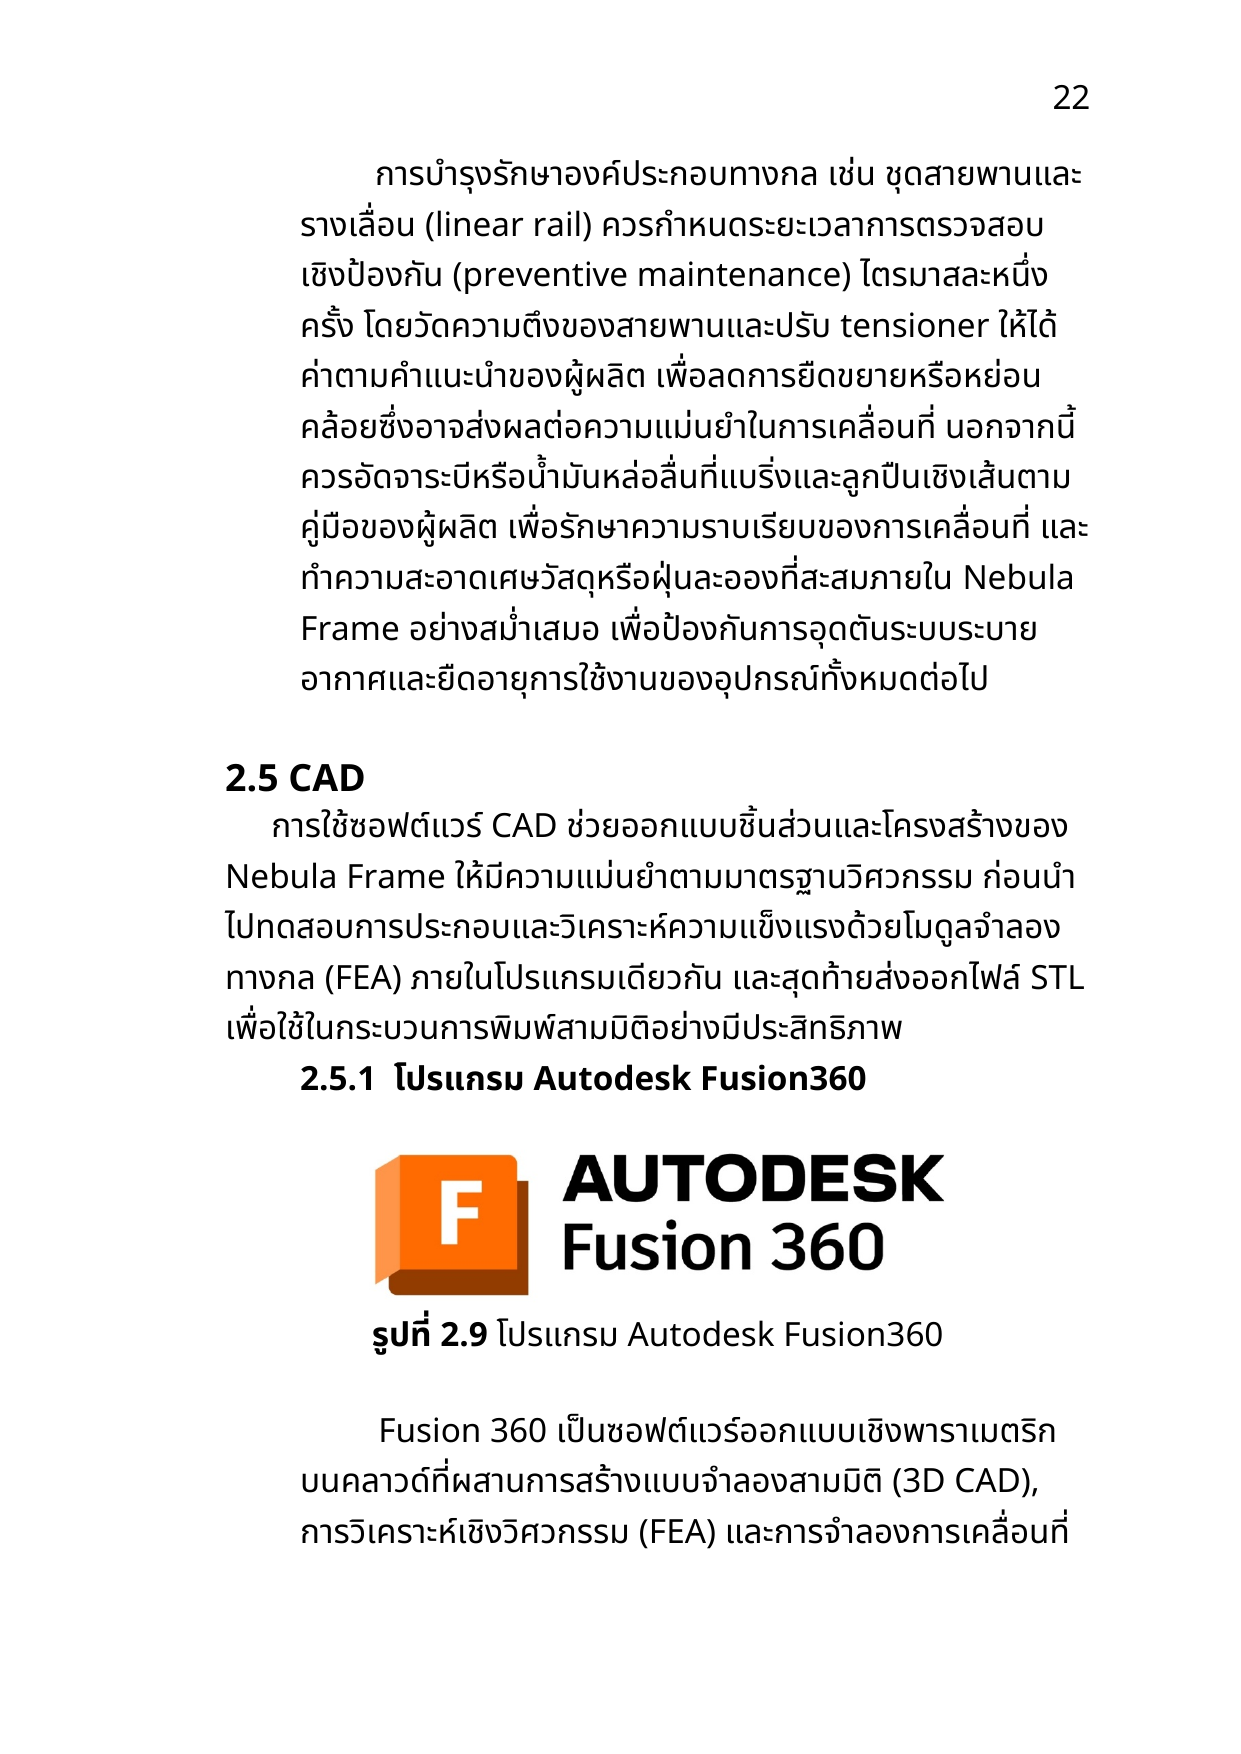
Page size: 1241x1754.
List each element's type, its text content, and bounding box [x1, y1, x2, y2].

text การบำรุงรักษาองค์ประกอบทางกล เช่น ชุดสายพานและรางเลื่อน (linear rail) ควรกำหนดระยะเวลาการตรวจสอบเชิงป้องกัน (preventive maintenance) ไตรมาสละหนึ่งครั้ง โดยวัดความตึงของสายพานและปรับ tensioner ให้ได้ค่าตามคำแนะนำของผู้ผลิต เพื่อลดการยืดขยายหรือหย่อนคล้อยซึ่งอาจส่งผลต่อความแม่นยำในการเคลื่อนที่ นอกจากนี้ ควรอัดจาระบีหรือน้ำมันหล่อลื่นที่แบริ่งและลูกปืนเชิงเส้นตามคู่มือของผู้ผลิต เพื่อรักษาความราบเรียบของการเคลื่อนที่ และทำความสะอาดเศษวัสดุหรือฝุ่นละอองที่สะสมภายใน Nebula Frame อย่างสม่ำเสมอ เพื่อป้องกันการอุดตันระบบระบายอากาศและยืดอายุการใช้งานของอุปกรณ์ทั้งหมดต่อไป [300, 150, 1090, 504]
text 2.5 CAD [225, 751, 1090, 802]
text รูปที่ 2.9 โปรแกรม Autodesk Fusion360 [627, 1310, 1090, 1361]
text 2.5.1 โปรแกรม Autodesk Fusion360 [225, 1055, 394, 1105]
text การใช้ซอฟต์แวร์ CAD ช่วยออกแบบชิ้นส่วนและโครงสร้างของ Nebula Frame ให้มีความแม่นยำตามมาตรฐานวิศวกรรม ก่อนนำไปทดสอบการประกอบและวิเคราะห์ความแข็งแรงด้วยโมดูลจำลองทางกล (FEA) ภายในโปรแกรมเดียวกัน และสุดท้ายส่งออกไฟล์ STL เพื่อใช้ในกระบวนการพิมพ์สามมิติอย่างมีประสิทธิภาพ [225, 802, 1090, 1055]
picture [352, 1133, 965, 1311]
text รูปที่ 2.9 โปรแกรม Autodesk Fusion360 [225, 1310, 496, 1361]
text การบำรุงรักษาองค์ประกอบทางกล เช่น ชุดสายพานและรางเลื่อน (linear rail) ควรกำหนดระยะเวลาการตรวจสอบเชิงป้องกัน (preventive maintenance) ไตรมาสละหนึ่งครั้ง โดยวัดความตึงของสายพานและปรับ tensioner ให้ได้ค่าตามคำแนะนำของผู้ผลิต เพื่อลดการยืดขยายหรือหย่อนคล้อยซึ่งอาจส่งผลต่อความแม่นยำในการเคลื่อนที่ นอกจากนี้ ควรอัดจาระบีหรือน้ำมันหล่อลื่นที่แบริ่งและลูกปืนเชิงเส้นตามคู่มือของผู้ผลิต เพื่อรักษาความราบเรียบของการเคลื่อนที่ และทำความสะอาดเศษวัสดุหรือฝุ่นละอองที่สะสมภายใน Nebula Frame อย่างสม่ำเสมอ เพื่อป้องกันการอุดตันระบบระบายอากาศและยืดอายุการใช้งานของอุปกรณ์ทั้งหมดต่อไป [300, 554, 1090, 706]
text 2.5.1 โปรแกรม Autodesk Fusion360 [533, 1055, 1090, 1105]
